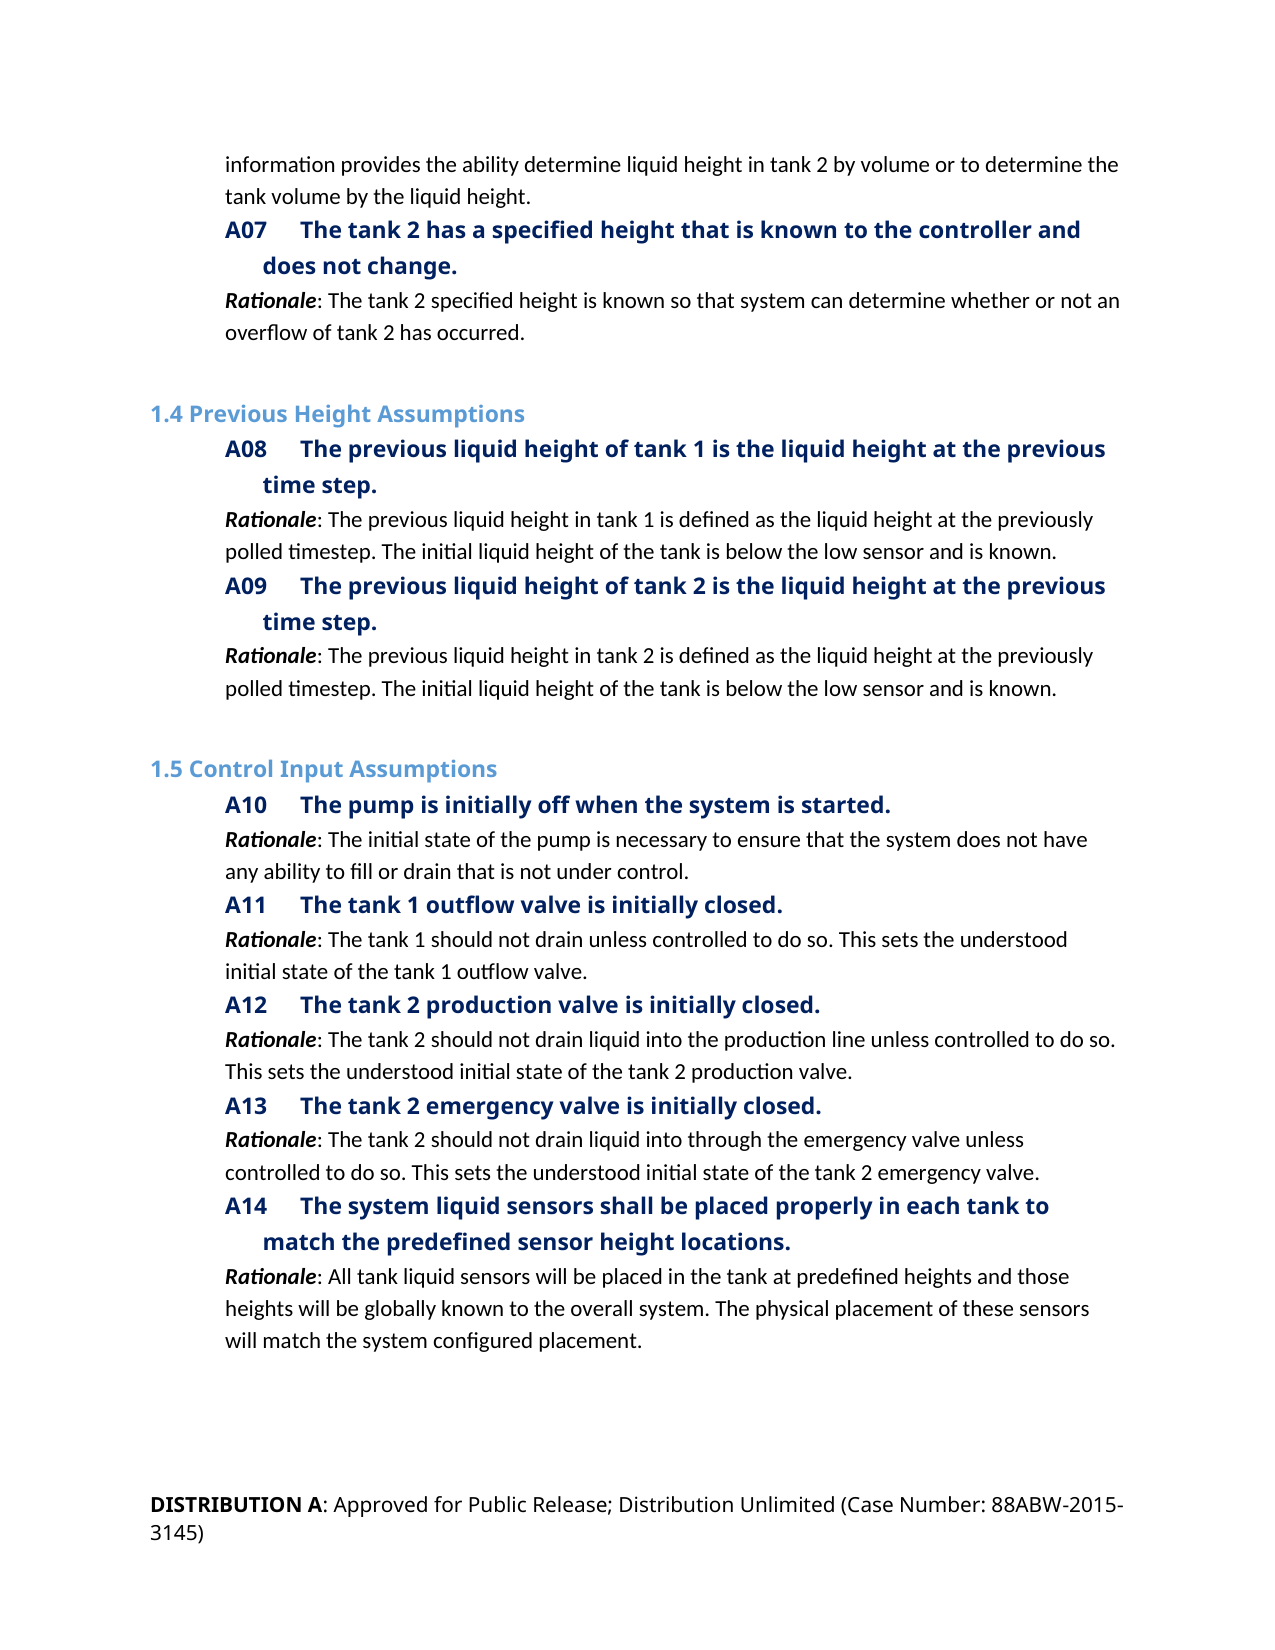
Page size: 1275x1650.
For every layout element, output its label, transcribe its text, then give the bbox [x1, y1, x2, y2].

subtitle The tank 2 production valve is initially closed. [225, 989, 1125, 1021]
subtitle The previous liquid height of tank 2 is the liquid height at the previous time step. [225, 570, 1125, 637]
subtitle Rationale: The tank 2 should not drain liquid into through the emergency valve unless controlled to do so. This sets the understood initial state of the tank 2 emergency valve. [225, 1126, 1125, 1186]
subtitle Rationale: The tank 1 should not drain unless controlled to do so. This sets the understood initial state of the tank 1 outflow valve. [225, 925, 1125, 985]
subtitle Rationale: All tank liquid sensors will be placed in the tank at predefined heights and those heights will be globally known to the overall system. The physical placement of these sensors will match the system configured placement. [225, 1262, 1125, 1354]
subtitle Previous Height Assumptions [150, 397, 1125, 429]
subtitle Rationale: The tank 2 specified height is known so that system can determine whether or not an overflow of tank 2 has occurred. [225, 286, 1125, 346]
subtitle The pump is initially off when the system is started. [225, 789, 1125, 820]
subtitle The tank 2 has a specified height that is known to the controller and does not change. [225, 214, 1125, 282]
subtitle Rationale: The previous liquid height in tank 1 is defined as the liquid height at the previously polled timestep. The initial liquid height of the tank is below the low sensor and is known. [225, 505, 1125, 566]
subtitle The tank 1 outflow valve is initially closed. [225, 889, 1125, 920]
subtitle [225, 150, 1125, 210]
subtitle The previous liquid height of tank 1 is the liquid height at the previous time step. [225, 433, 1125, 501]
subtitle The tank 2 emergency valve is initially closed. [225, 1090, 1125, 1121]
subtitle Rationale: The tank 2 should not drain liquid into the production line unless controlled to do so. This sets the understood initial state of the tank 2 production valve. [225, 1025, 1125, 1086]
subtitle Rationale: The previous liquid height in tank 2 is defined as the liquid height at the previously polled timestep. The initial liquid height of the tank is below the low sensor and is known. [225, 642, 1125, 702]
subtitle Control Input Assumptions [150, 753, 1125, 784]
subtitle Rationale: The initial state of the pump is necessary to ensure that the system does not have any ability to fill or drain that is not under control. [225, 825, 1125, 885]
subtitle The system liquid sensors shall be placed properly in each tank to match the predefined sensor height locations. [225, 1190, 1125, 1257]
